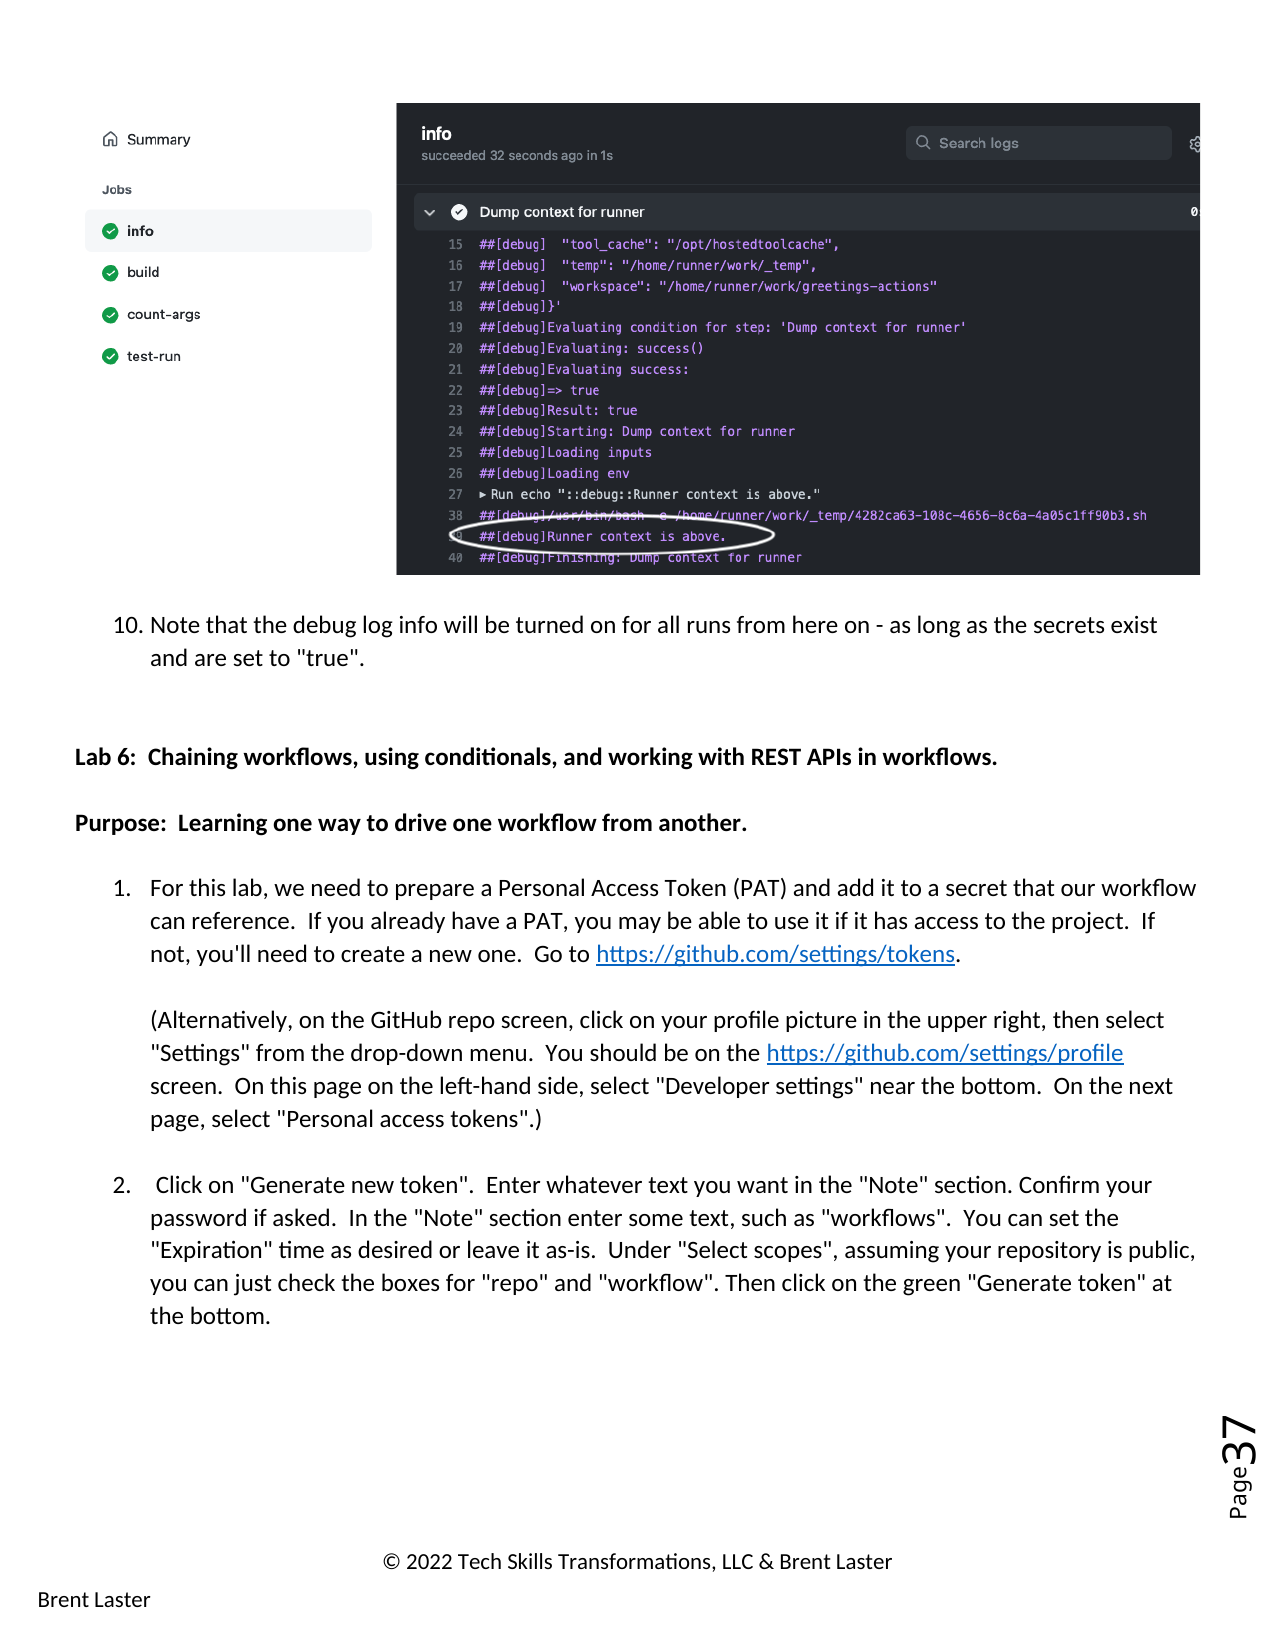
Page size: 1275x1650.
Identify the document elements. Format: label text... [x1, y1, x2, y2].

list (Alternatively, on the GitHub repo screen, click on your profile picture in the upper right, then select "Settings" from the drop-down menu. You should be on the https://github.com/settings/profile screen. On this page on the left-hand side, select "Developer settings" near the bottom. On the next page, select "Personal access tokens".) [150, 1004, 1200, 1133]
list For this lab, we need to prepare a Personal Access Token (PAT) and add it to a secret that our workflow can reference. If you already have a PAT, you may be able to use it if it has access to the project. If not, you'll need to create a new one. Go to https://github.com/settings/tokens. [112, 873, 1200, 969]
text Lab 6: Chaining workflows, using conditionals, and working with REST APIs in workflows. [75, 741, 1200, 771]
list Click on "Generate new token". Enter whatever text you want in the "Note" section. Confirm your password if asked. In the "Note" section enter some text, such as "workflows". You can set the "Expiration" time as desired or leave it as-is. Under "Select scopes", assuming your repository is public, you can just check the boxes for "repo" and "workflow". Then click on the green "Generate token" at the bottom. [112, 1169, 1200, 1331]
list Note that the debug log info will be turned on for all runs from here on - as long as the secrets exist and are set to "true". [112, 609, 1200, 673]
text Purpose: Learning one way to drive one workflow from another. [75, 807, 1200, 837]
picture [75, 103, 1200, 575]
